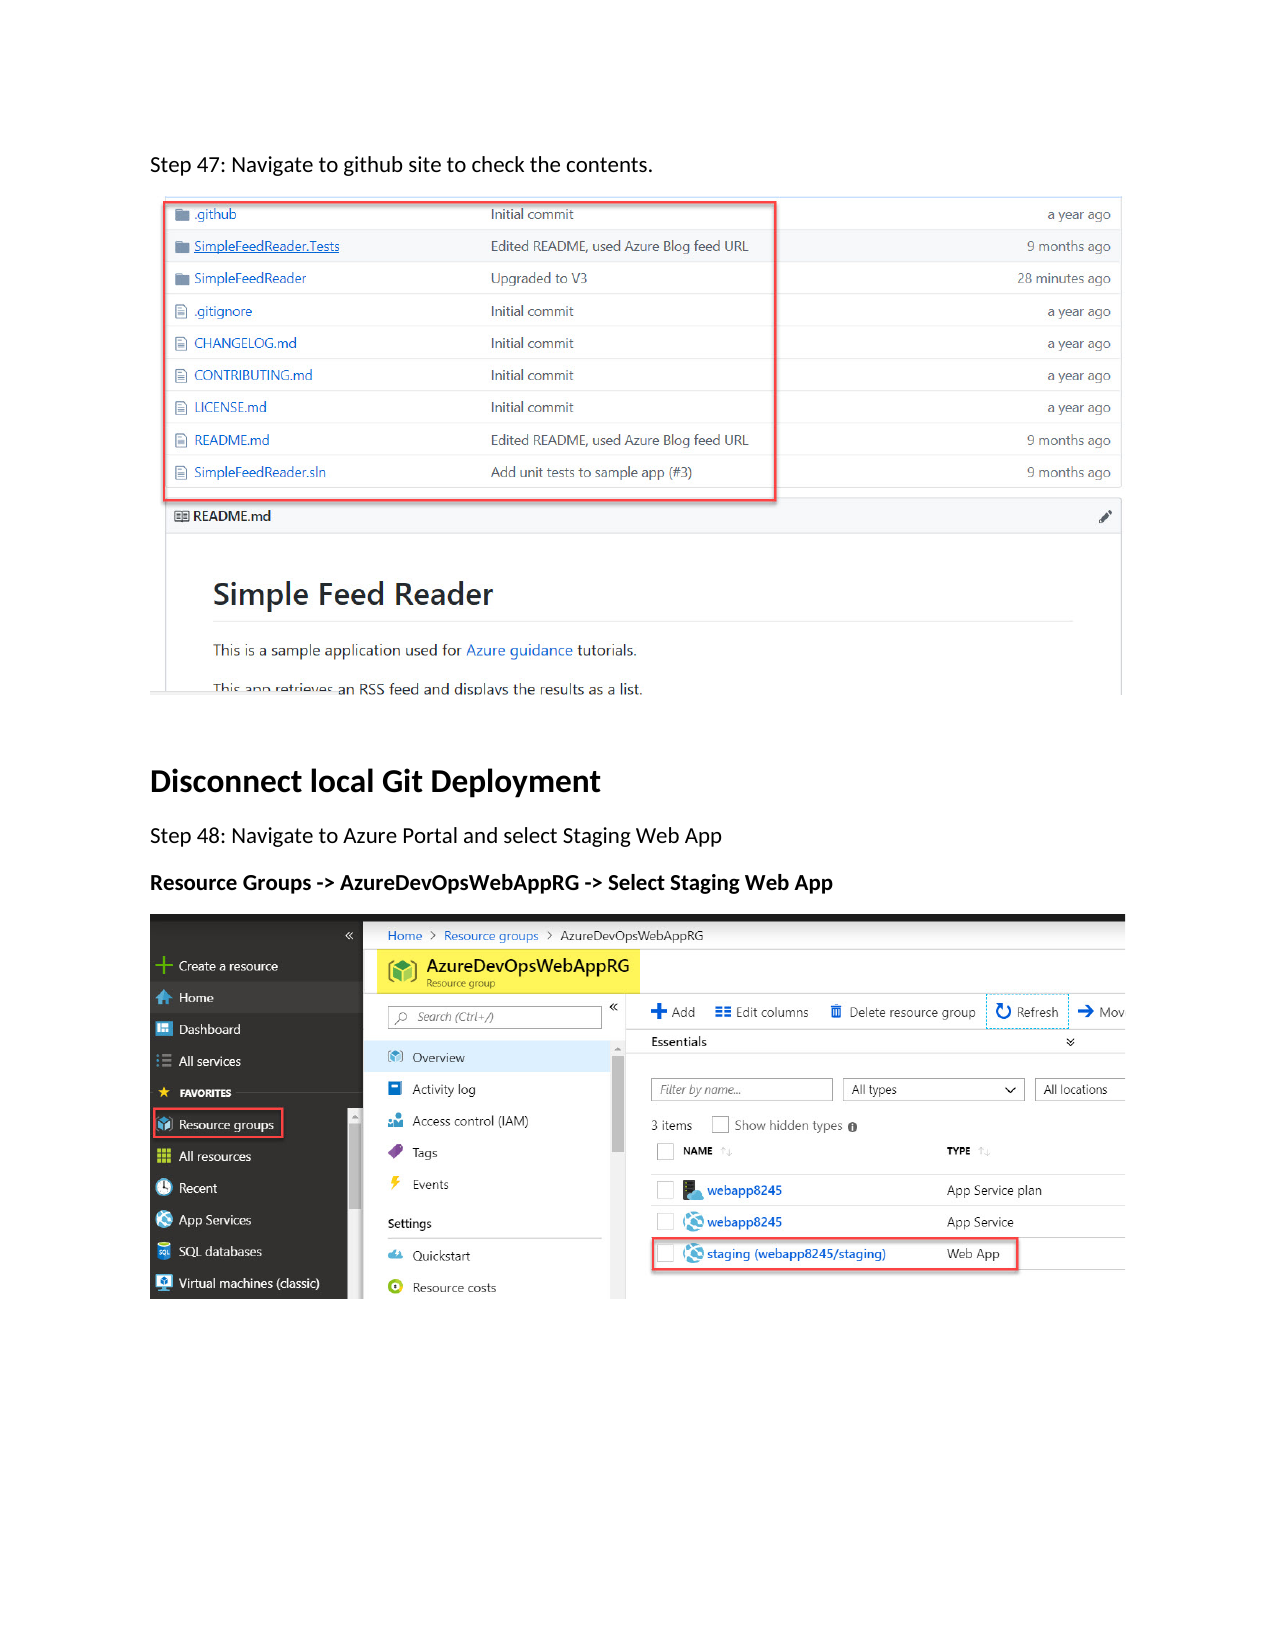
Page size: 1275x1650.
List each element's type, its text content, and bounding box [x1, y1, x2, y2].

text Resource Groups -> AzureDevOpsWebAppRG -> Select Staging Web App [150, 868, 1125, 896]
text Step 48: Navigate to Azure Portal and select Staging Web App [150, 821, 1125, 849]
text Disconnect local Git Deployment [150, 760, 1125, 801]
text Step 47: Navigate to github site to check the contents. [150, 150, 1125, 178]
picture [150, 196, 1125, 695]
picture [150, 914, 1125, 1299]
